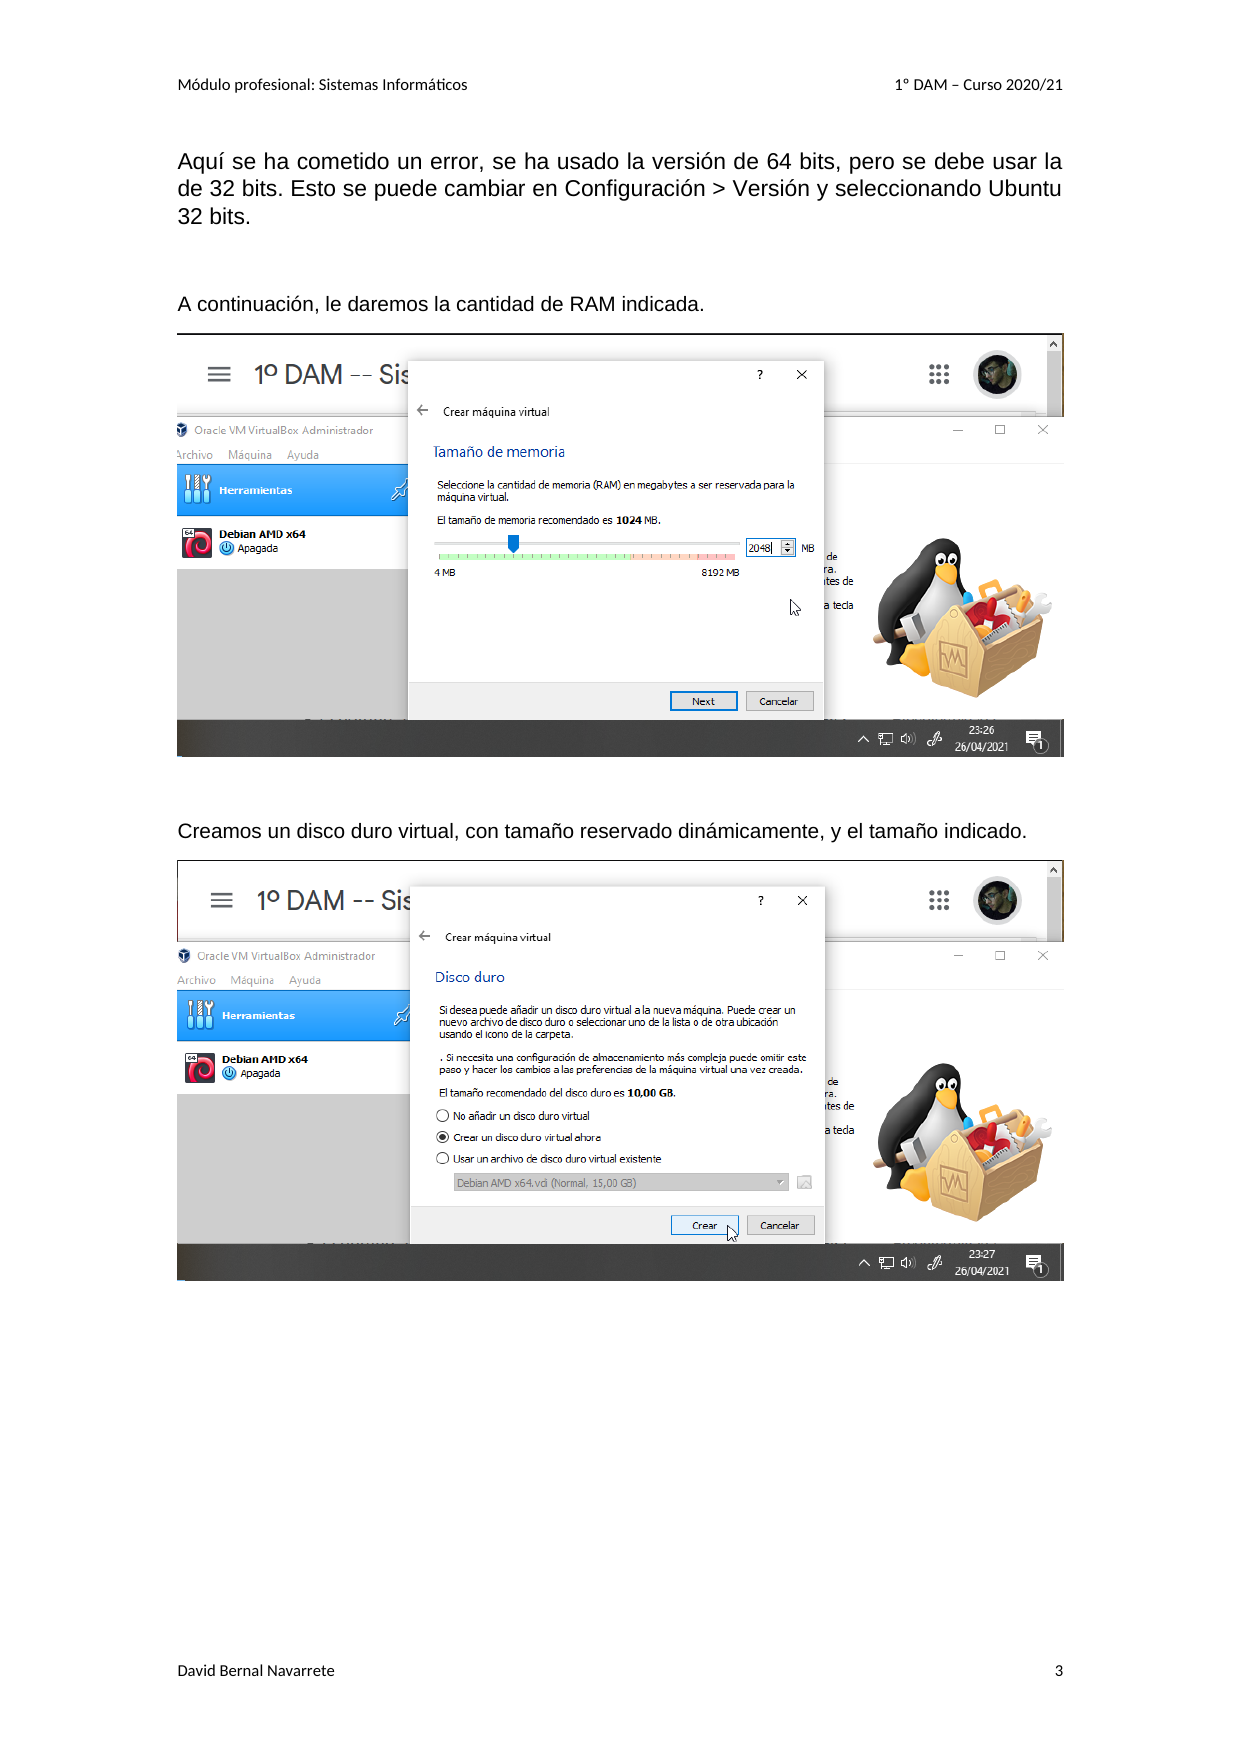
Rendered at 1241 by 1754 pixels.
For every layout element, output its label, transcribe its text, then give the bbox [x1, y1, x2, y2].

text Aquí se ha cometido un error, se ha usado la versión de 64 bits, pero se debe usar la de 32 bits. Esto se puede cambiar en Configuración > Versión y seleccionando Ubuntu 32 bits. [177, 148, 1063, 229]
text A continuación, le daremos la cantidad de RAM indicada. [177, 291, 1063, 315]
picture [177, 860, 1064, 1281]
picture [177, 333, 1064, 757]
text Creamos un disco duro virtual, con tamaño reservado dinámicamente, y el tamaño indicado. [177, 819, 1063, 843]
